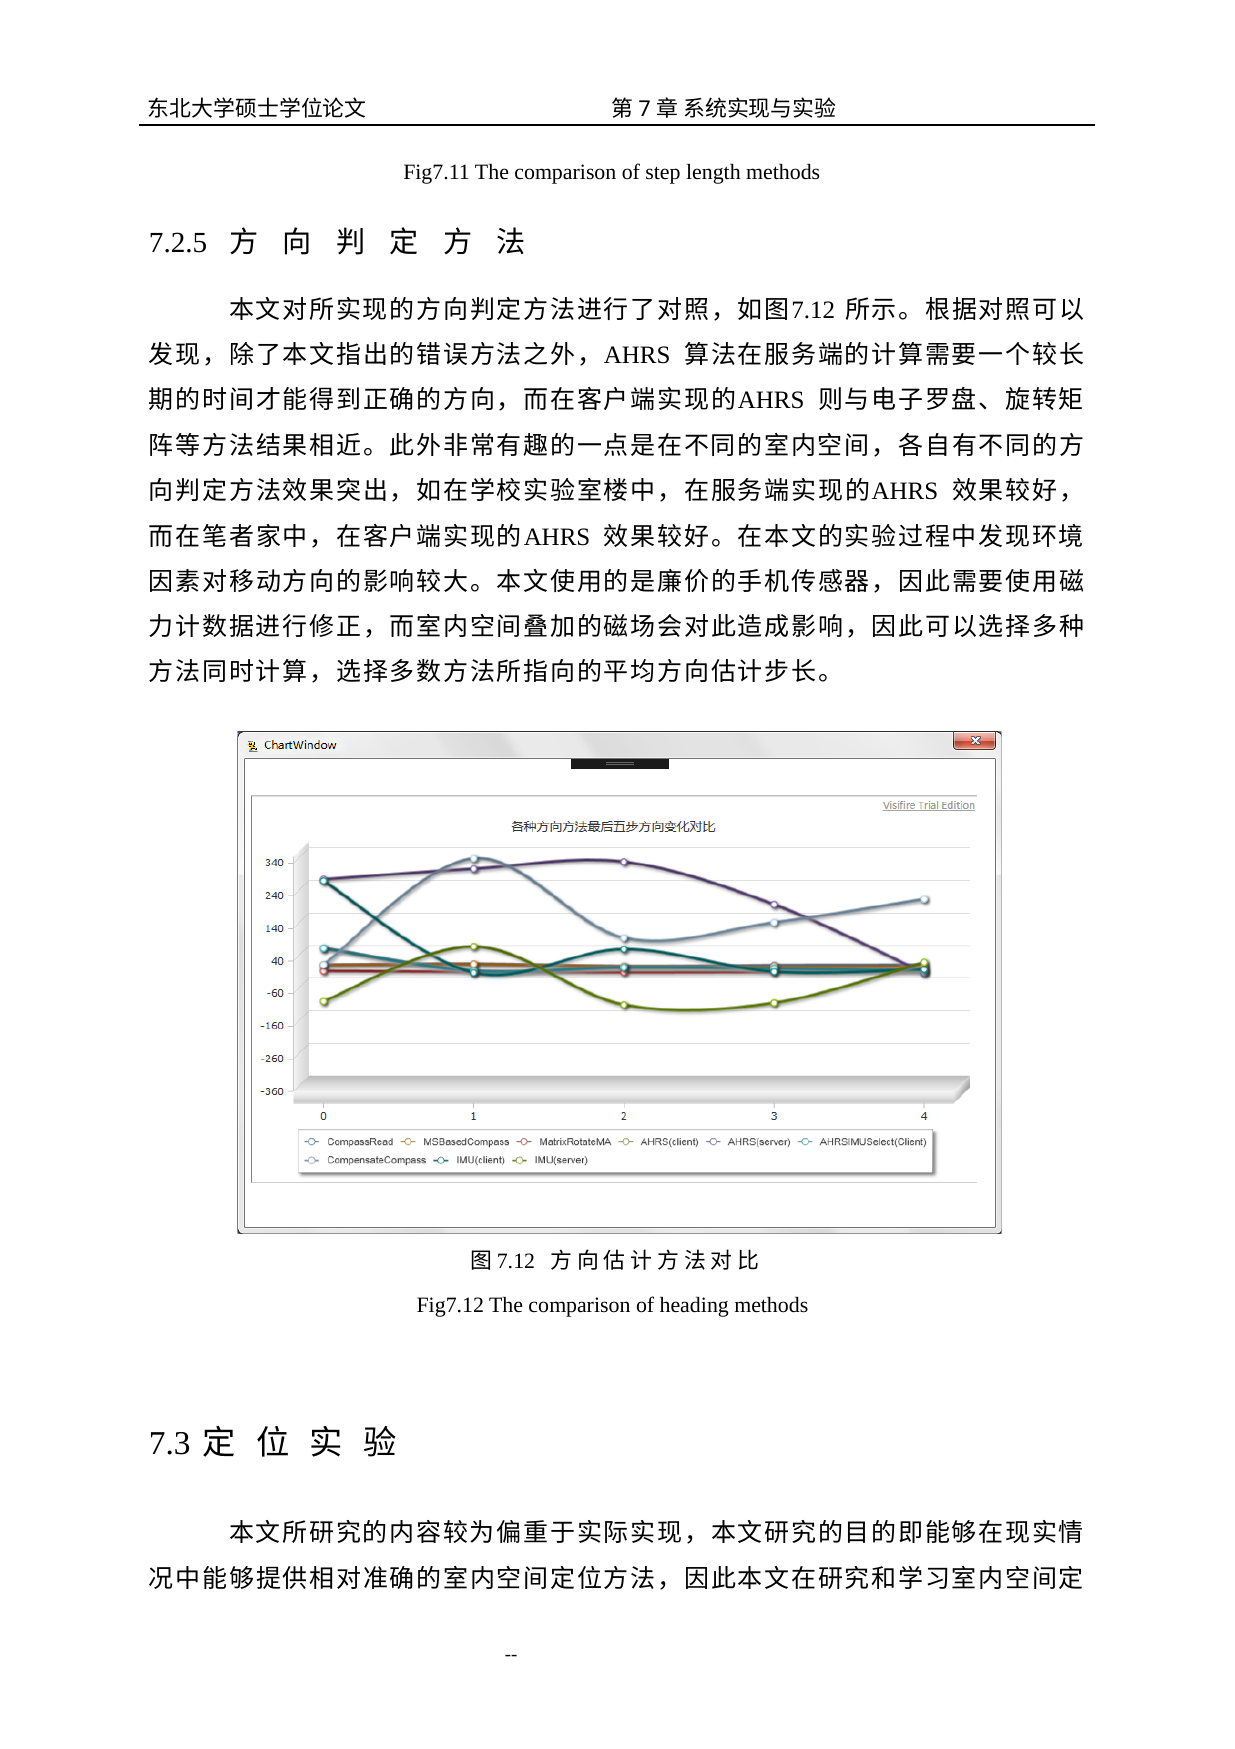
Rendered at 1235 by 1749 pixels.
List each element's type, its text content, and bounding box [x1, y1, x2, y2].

subtitle 定位实验 [149, 1395, 1086, 1486]
text Fig7.12 The comparison of heading methods [149, 1282, 1086, 1327]
text 本文对所实现的方向判定方法进行了对照，如图7.12所示。根据对照可以发现，除了本文指出的错误方法之外，AHRS算法在服务端的计算需要一个较长期的时间才能得到正确的方向，而在客户端实现的AHRS则与电子罗盘、旋转矩阵等方法结果相近。此外非常有趣的一点是在不同的室内空间，各自有不同的方向判定方法效果突出，如在学校实验室楼中，在服务端实现的AHRS效果较好，而在笔者家中，在客户端实现的AHRS效果较好。在本文的实验过程中发现环境因素对移动方向的影响较大。本文使用的是廉价的手机传感器，因此需要使用磁力计数据进行修正，而室内空间叠加的磁场会对此造成影响，因此可以选择多种方法同时计算，选择多数方法所指向的平均方向估计步长。 [149, 285, 1086, 693]
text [149, 1508, 1086, 1599]
picture [237, 731, 1002, 1234]
text Fig7.11 The comparison of step length methods [149, 149, 1086, 194]
subtitle 方向判定方法 [149, 217, 1086, 262]
